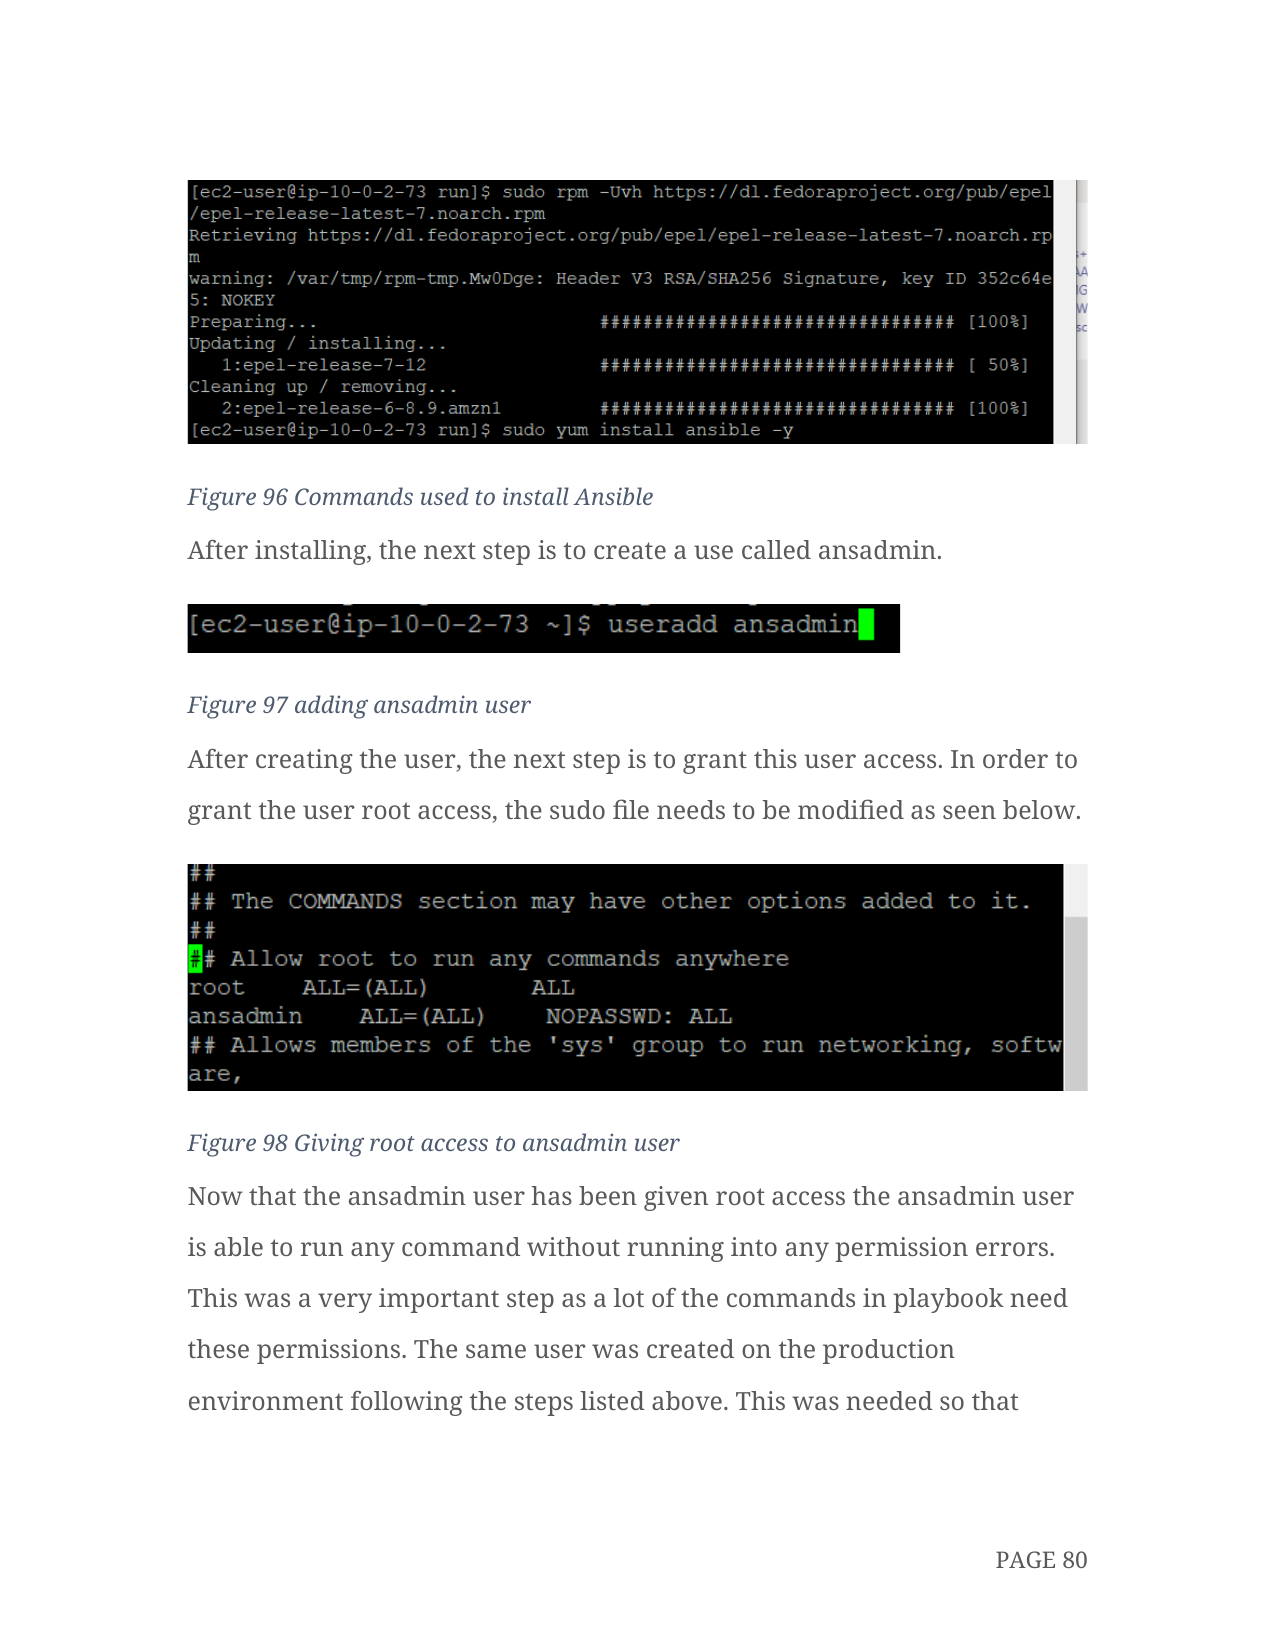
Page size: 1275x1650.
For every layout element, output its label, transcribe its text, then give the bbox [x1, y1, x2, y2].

text Figure 97 adding ansadmin user [187, 689, 1087, 721]
picture [187, 180, 1088, 444]
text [187, 1179, 1087, 1417]
picture [187, 604, 901, 653]
text After creating the user, the next step is to grant this user access. In order to grant the user root access, the sudo file needs to be modified as seen below. [187, 741, 1087, 827]
text Figure 98 Giving root access to ansadmin user [187, 1127, 1087, 1158]
picture [187, 864, 1088, 1091]
text After installing, the next step is to create a use called ansadmin. [187, 533, 1087, 567]
text Figure 96 Commands used to install Ansible [187, 481, 1087, 512]
